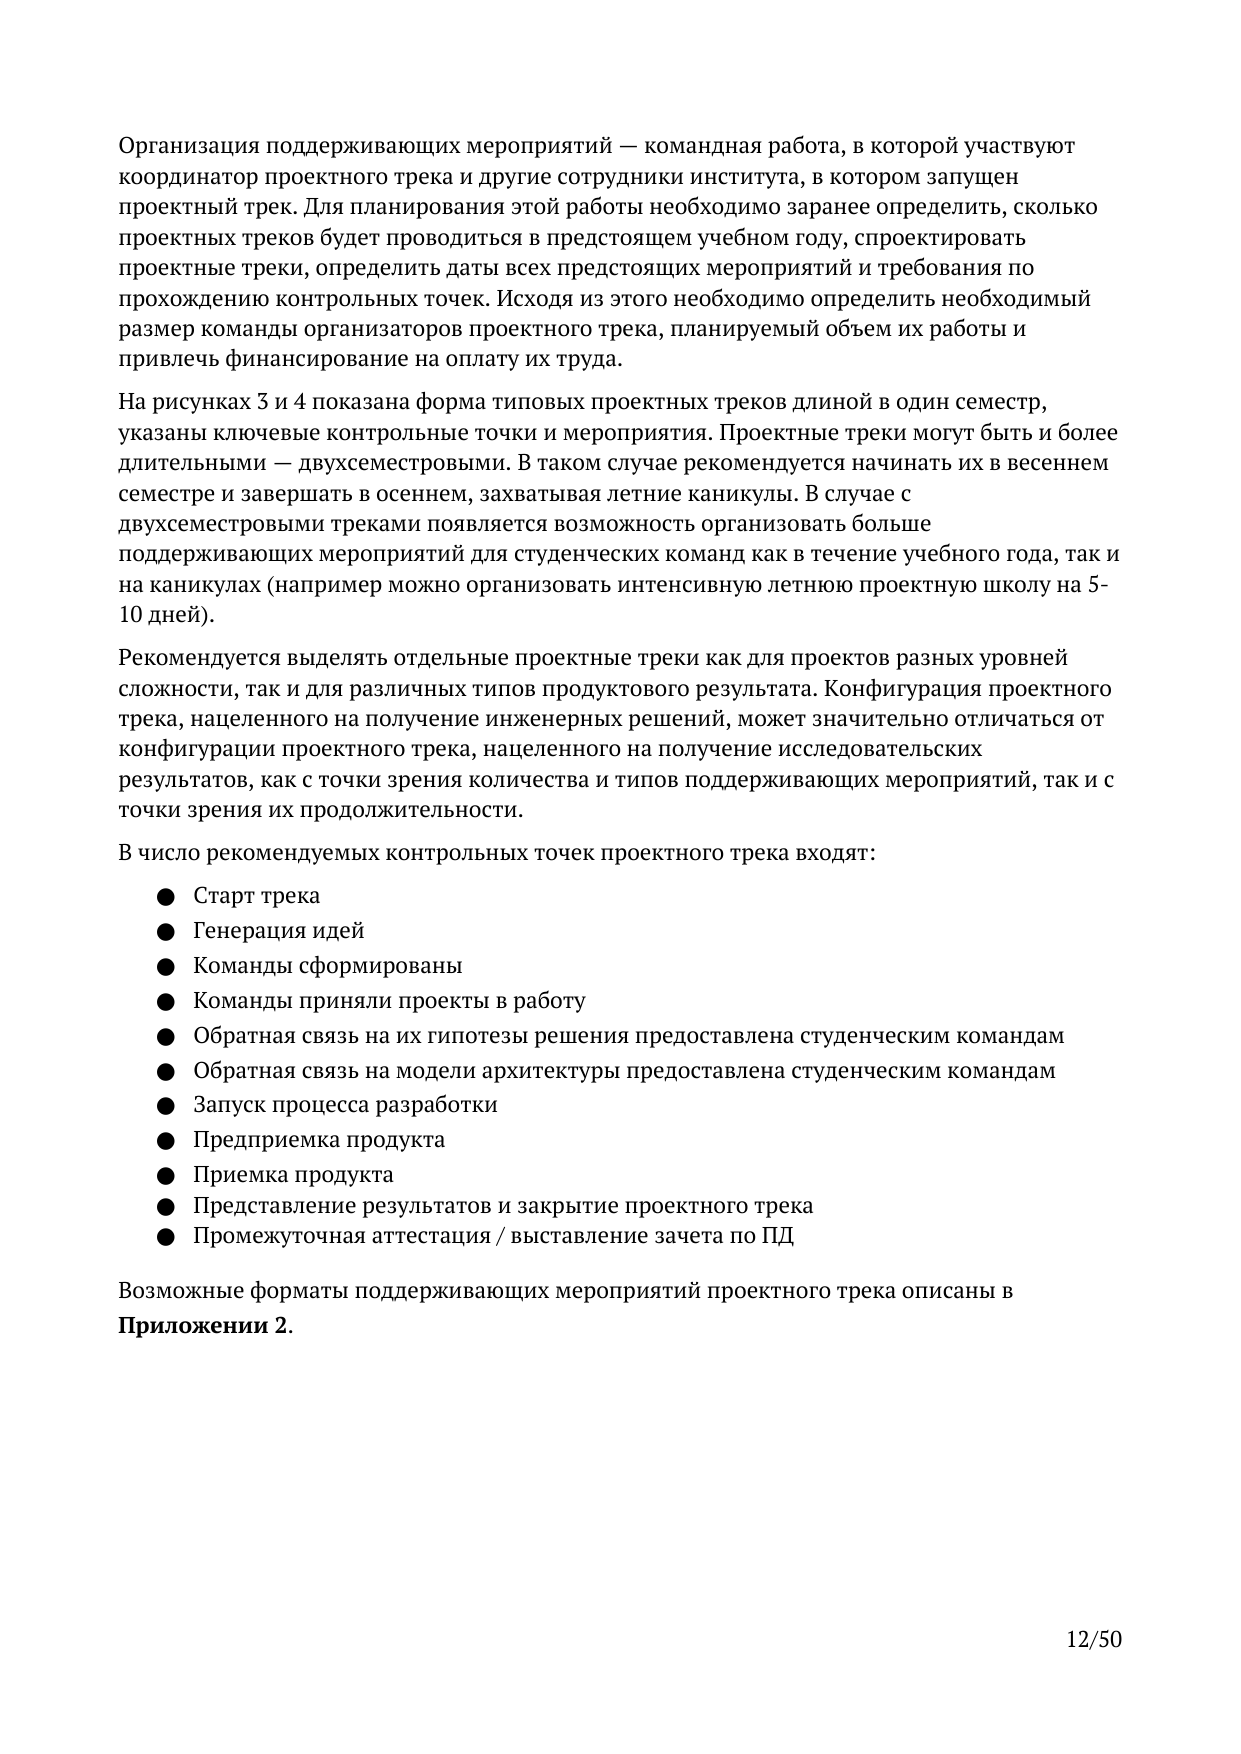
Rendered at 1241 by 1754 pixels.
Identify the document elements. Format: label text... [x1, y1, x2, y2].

text Рекомендуется выделять отдельные проектные треки как для проектов разных уровней сложности, так и для различных типов продуктового результата. Конфигурация проектного трека, нацеленного на получение инженерных решений, может значительно отличаться от конфигурации проектного трека, нацеленного на получение исследовательских результатов, как с точки зрения количества и типов поддерживающих мероприятий, так и с точки зрения их продолжительности. [118, 642, 1122, 824]
list Приемка продукта [156, 1159, 1122, 1189]
text Возможные форматы поддерживающих мероприятий проектного трека описаны в Приложении 2. [118, 1275, 1122, 1340]
list Промежуточная аттестация / выставление зачета по ПД [156, 1220, 1122, 1250]
list Обратная связь на модели архитектуры предоставлена студенческим командам [156, 1054, 1122, 1084]
list Команды сформированы [156, 949, 1122, 980]
list Команды приняли проекты в работу [156, 984, 1122, 1015]
list Предприемка продукта [156, 1124, 1122, 1154]
text На рисунках 3 и 4 показана форма типовых проектных треков длиной в один семестр, указаны ключевые контрольные точки и мероприятия. Проектные треки могут быть и более длительными — двухсеместровыми. В таком случае рекомендуется начинать их в весеннем семестре и завершать в осеннем, захватывая летние каникулы. В случае с двухсеместровыми треками появляется возможность организовать больше поддерживающих мероприятий для студенческих команд как в течение учебного года, так и на каникулах (например можно организовать интенсивную летнюю проектную школу на 5-10 дней). [118, 386, 1122, 629]
list Старт трека [156, 880, 1122, 910]
list Обратная связь на их гипотезы решения предоставлена студенческим командам [156, 1019, 1122, 1050]
text Организация поддерживающих мероприятий — командная работа, в которой участвуют координатор проектного трека и другие сотрудники института, в котором запущен проектный трек. Для планирования этой работы необходимо заранее определить, сколько проектных треков будет проводиться в предстоящем учебном году, спроектировать проектные треки, определить даты всех предстоящих мероприятий и требования по прохождению контрольных точек. Исходя из этого необходимо определить необходимый размер команды организаторов проектного трека, планируемый объем их работы и привлечь финансирование на оплату их труда. [118, 130, 1122, 373]
list Генерация идей [156, 914, 1122, 945]
text В число рекомендуемых контрольных точек проектного трека входят: [118, 837, 1122, 867]
list Представление результатов и закрытие проектного трека [156, 1189, 1122, 1220]
list Запуск процесса разработки [156, 1089, 1122, 1119]
